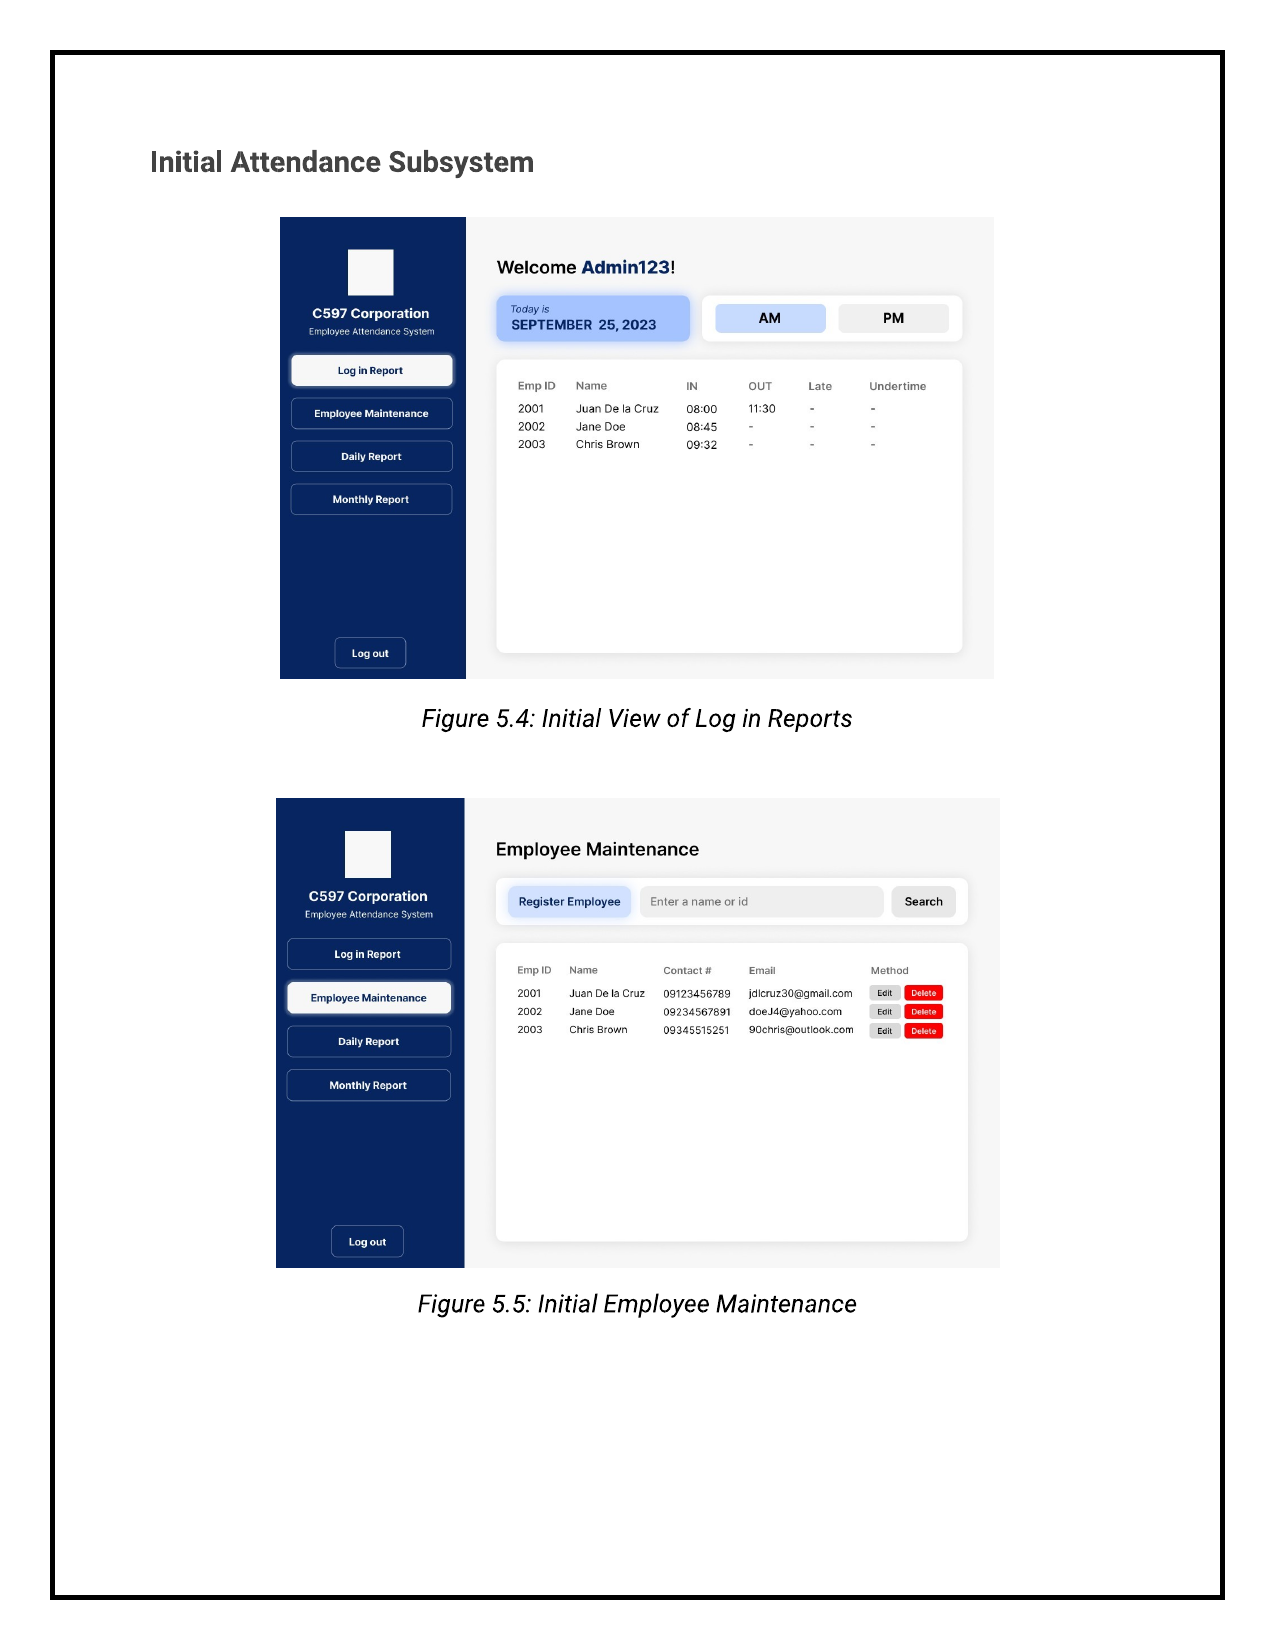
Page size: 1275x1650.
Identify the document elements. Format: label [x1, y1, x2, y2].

picture [276, 798, 1000, 1268]
picture [280, 217, 994, 679]
